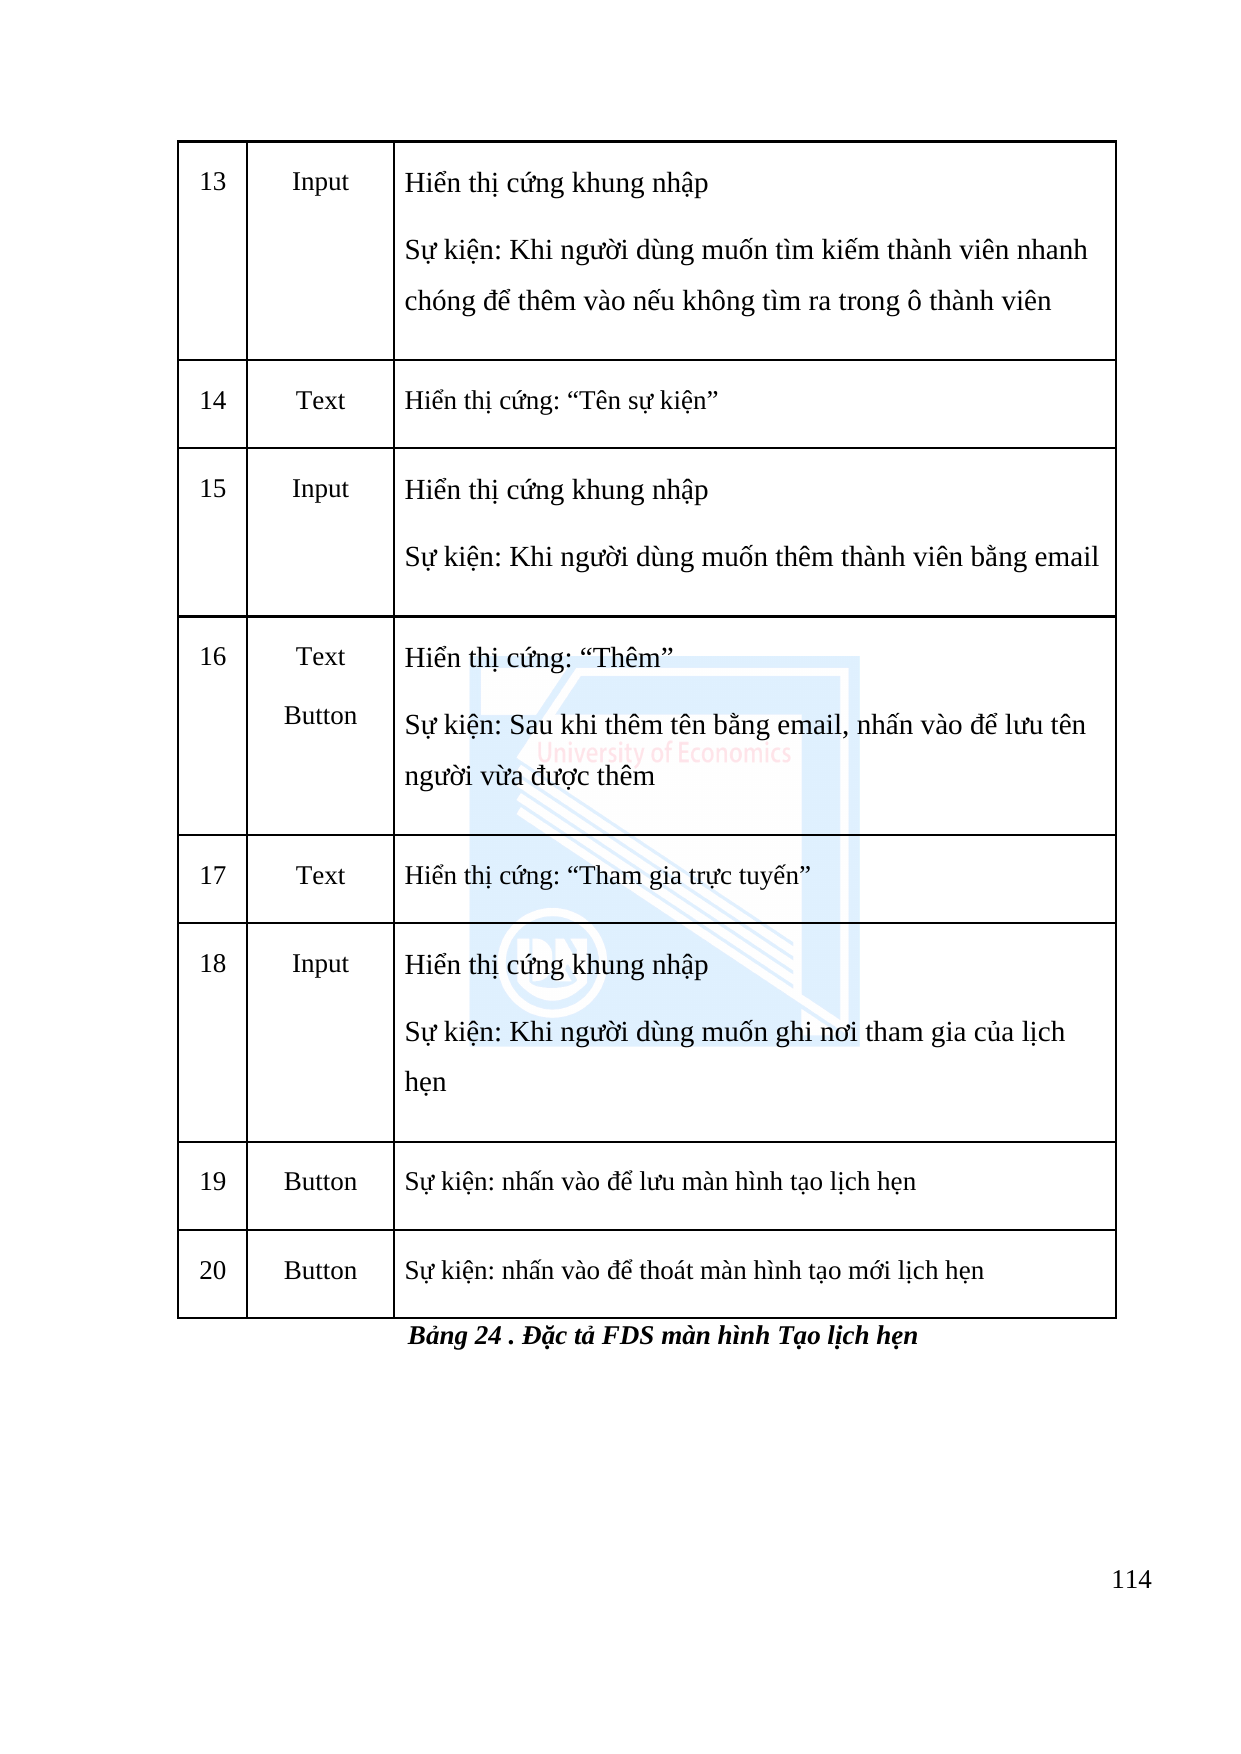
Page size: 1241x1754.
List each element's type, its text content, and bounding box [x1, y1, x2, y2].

subtitle Bảng 24 . Đặc tả FDS màn hình Tạo lịch hẹn [177, 1319, 1152, 1350]
